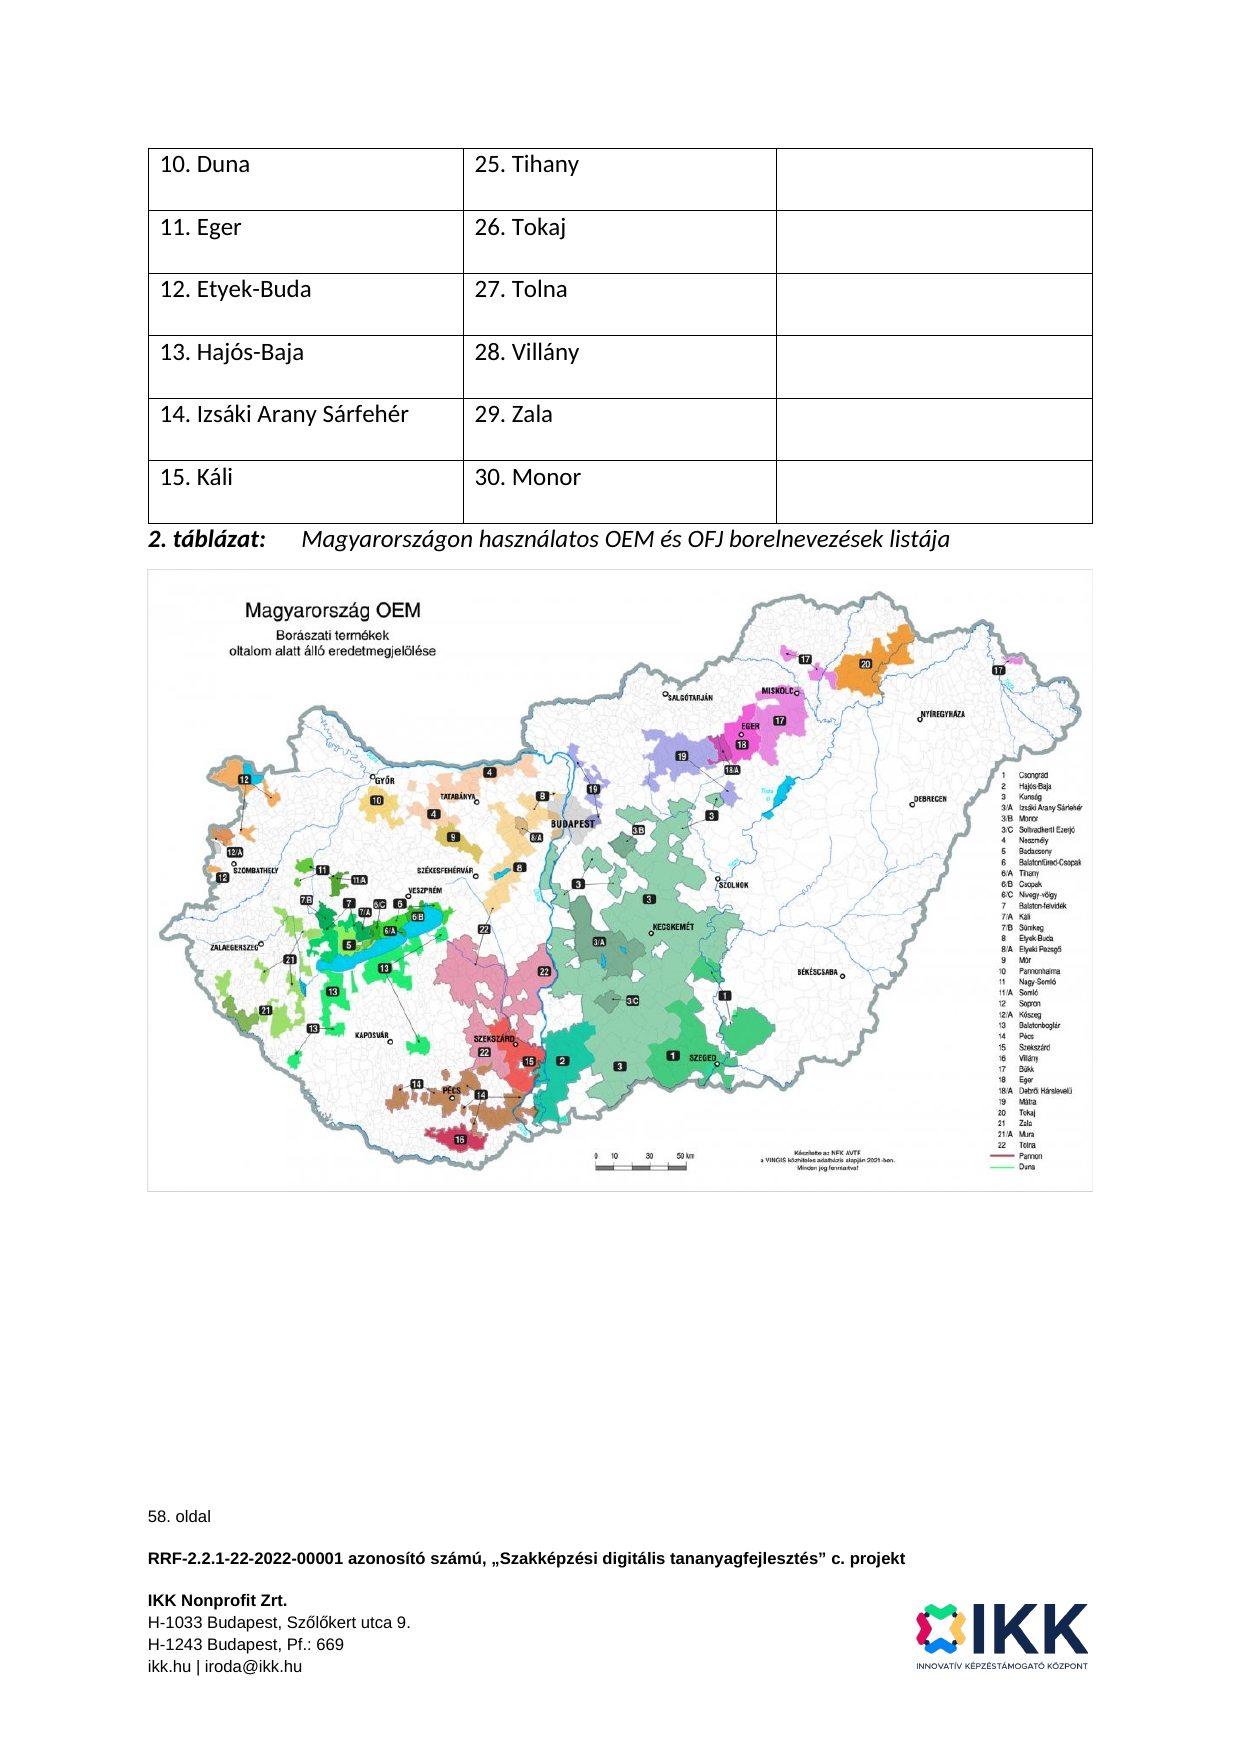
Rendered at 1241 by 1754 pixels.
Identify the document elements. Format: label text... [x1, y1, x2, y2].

table_cell 11. Eger [149, 211, 463, 273]
table_cell 25. Tihany [464, 149, 776, 210]
table_cell [777, 149, 1092, 210]
table_cell 27. Tolna [464, 274, 776, 335]
table_cell 13. Hajós-Baja [149, 336, 463, 398]
table_cell 28. Villány [464, 336, 776, 398]
text Magyarországon használatos OEM és OFJ borelnevezések listája [148, 524, 1093, 554]
table_cell 15. Káli [149, 461, 463, 523]
table_cell 10. Duna [149, 149, 463, 210]
table_cell [777, 336, 1092, 398]
picture [916, 1604, 1089, 1669]
table_cell [777, 399, 1092, 460]
table_cell 30. Monor [464, 461, 776, 523]
table_cell 29. Zala [464, 399, 776, 460]
table_cell [777, 211, 1092, 273]
picture [147, 569, 1093, 1192]
table_cell [777, 461, 1092, 523]
table_cell 12. Etyek-Buda [149, 274, 463, 335]
table_cell [777, 274, 1092, 335]
table_cell 14. Izsáki Arany Sárfehér [149, 399, 463, 460]
table_cell 26. Tokaj [464, 211, 776, 273]
